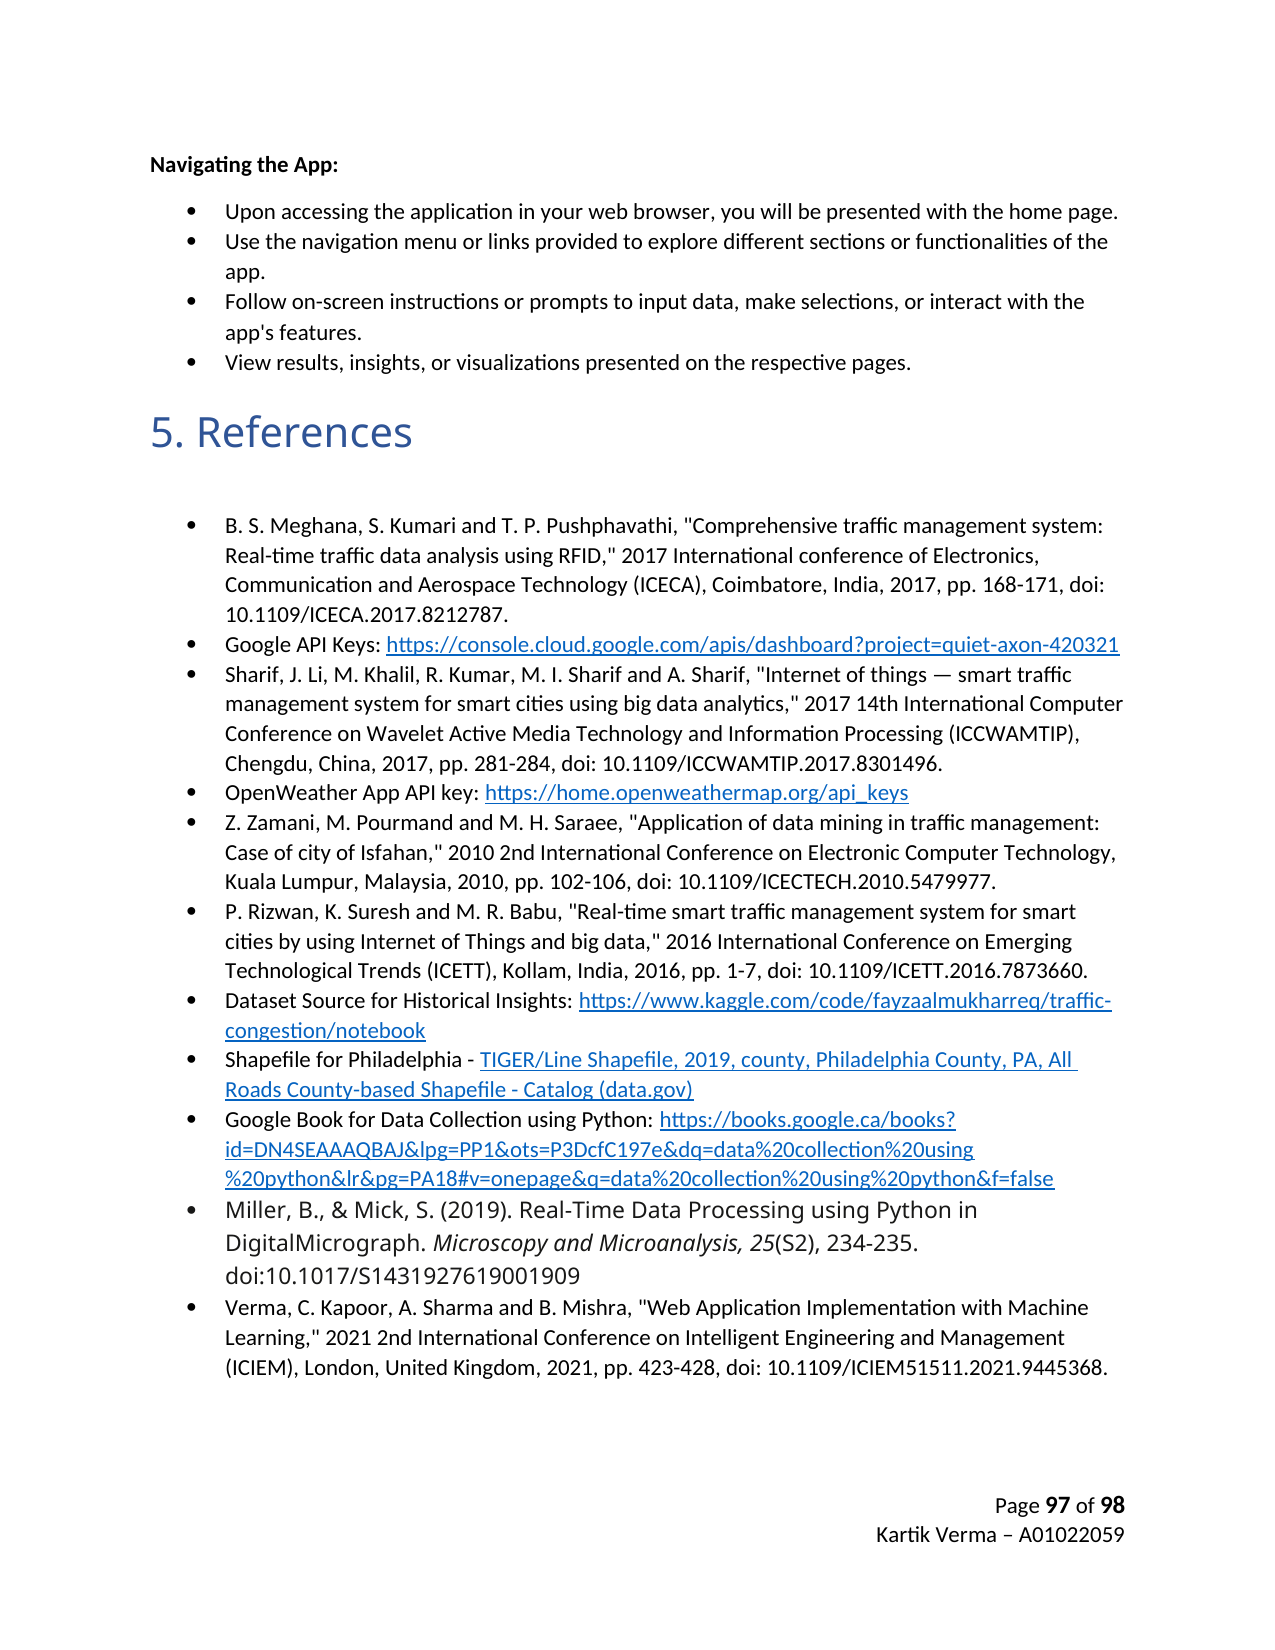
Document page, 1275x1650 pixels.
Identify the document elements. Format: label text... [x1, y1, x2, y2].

subtitle 5. References [150, 403, 1125, 460]
list View results, insights, or visualizations presented on the respective pages. [187, 348, 1125, 376]
list Follow on-screen instructions or prompts to input data, make selections, or interact with the app's features. [187, 287, 1125, 346]
text Navigating the App: [150, 150, 1125, 178]
list Use the navigation menu or links provided to explore different sections or functionalities of the app. [187, 227, 1125, 285]
list Upon accessing the application in your web browser, you will be presented with the home page. [187, 197, 1125, 225]
